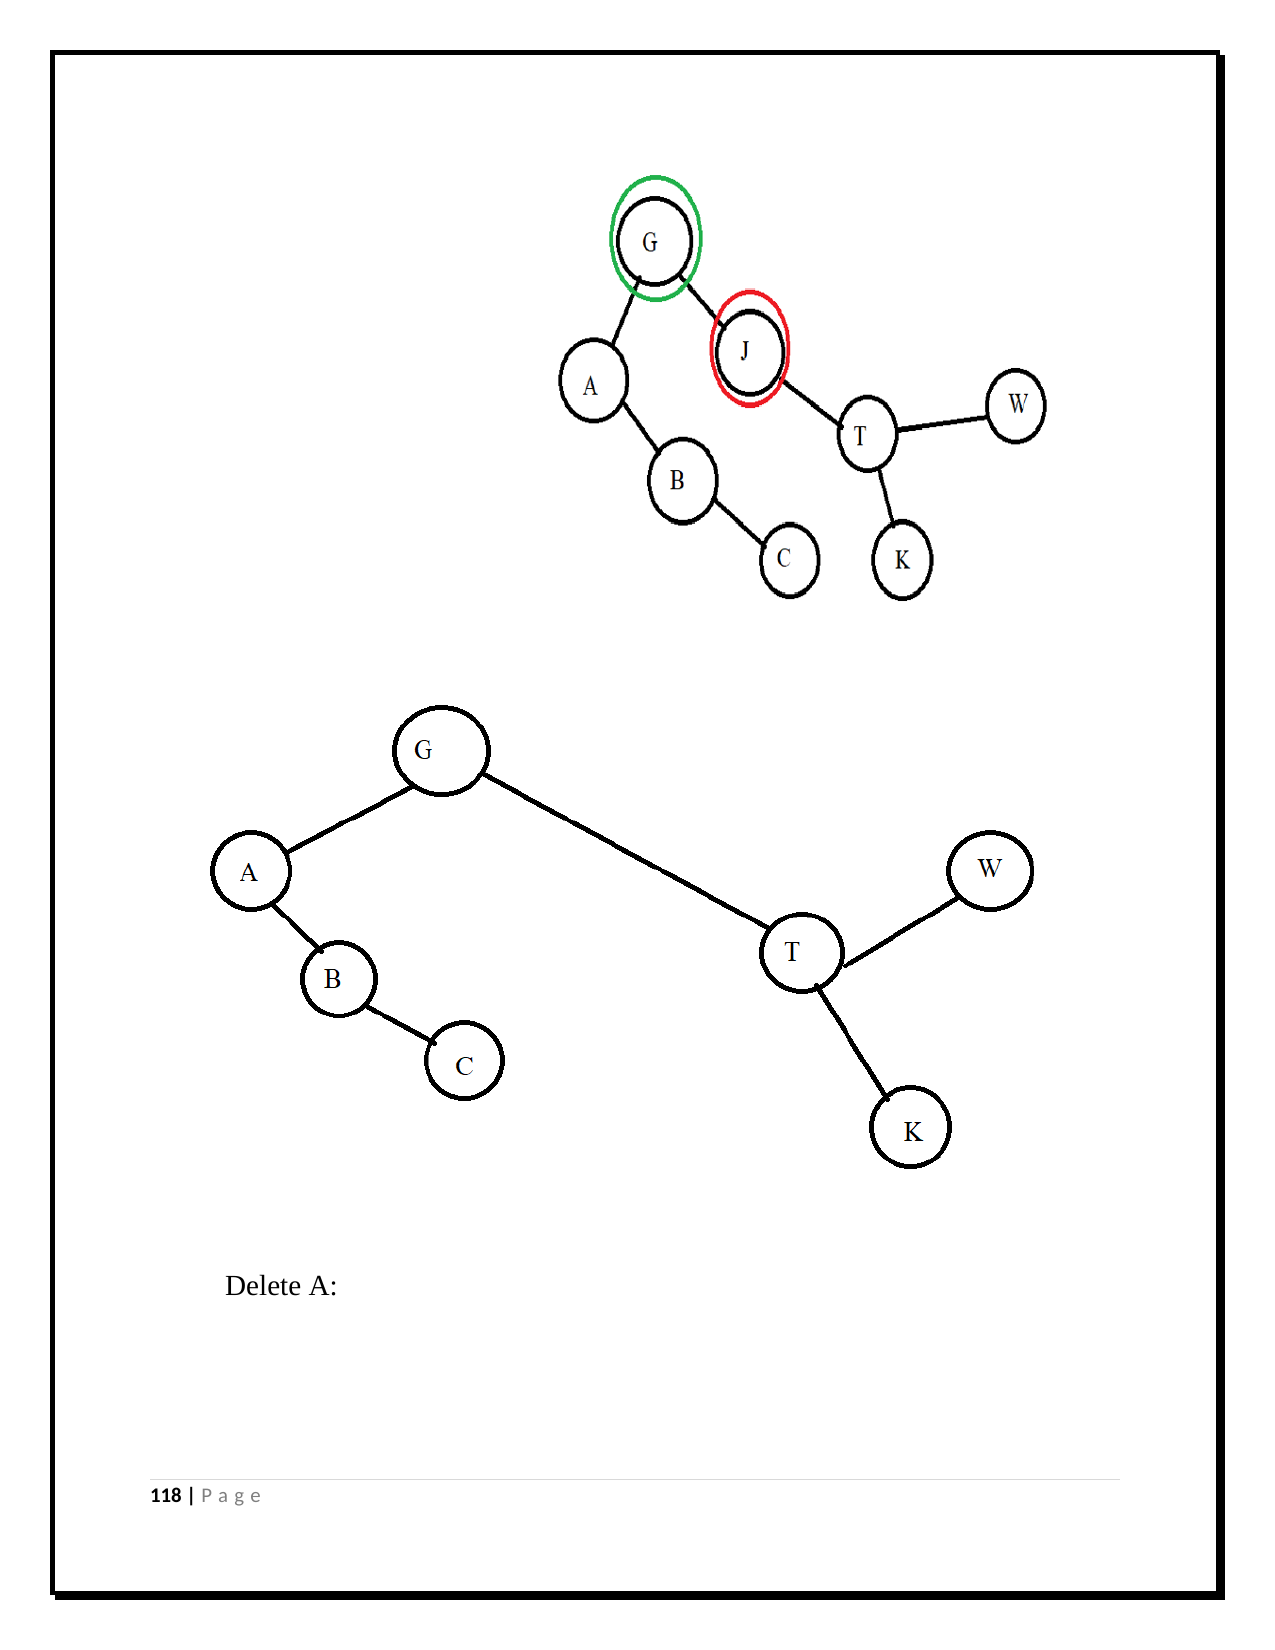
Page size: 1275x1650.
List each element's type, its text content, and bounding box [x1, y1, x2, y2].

picture [501, 150, 1121, 664]
picture [150, 676, 1125, 1256]
text Delete A: [150, 1268, 1120, 1302]
